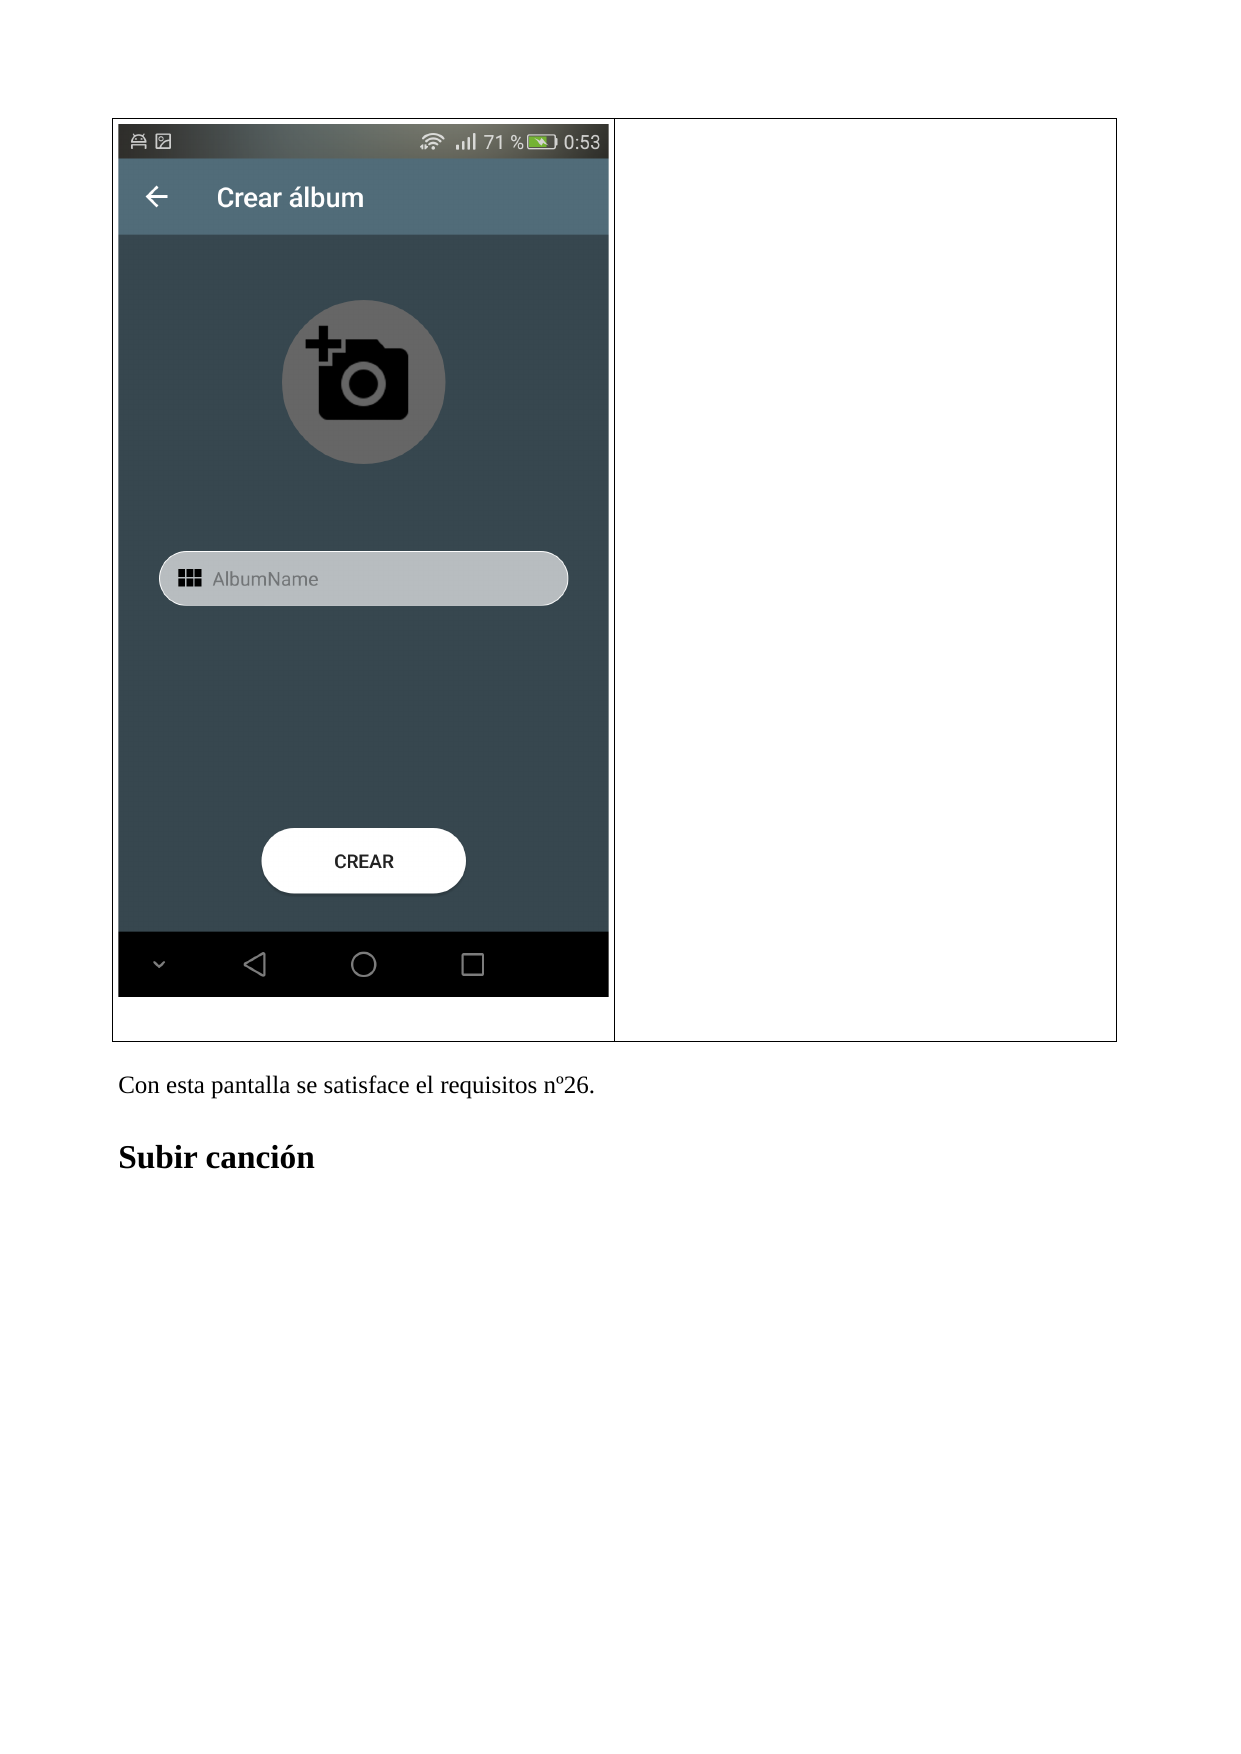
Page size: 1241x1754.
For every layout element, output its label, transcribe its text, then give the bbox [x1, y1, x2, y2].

picture [118, 124, 609, 997]
text Con esta pantalla se satisface el requisitos nº26. [118, 1070, 1122, 1098]
table_header [615, 119, 1116, 1041]
table_header [113, 119, 614, 1041]
text Subir canción [118, 1137, 1122, 1175]
